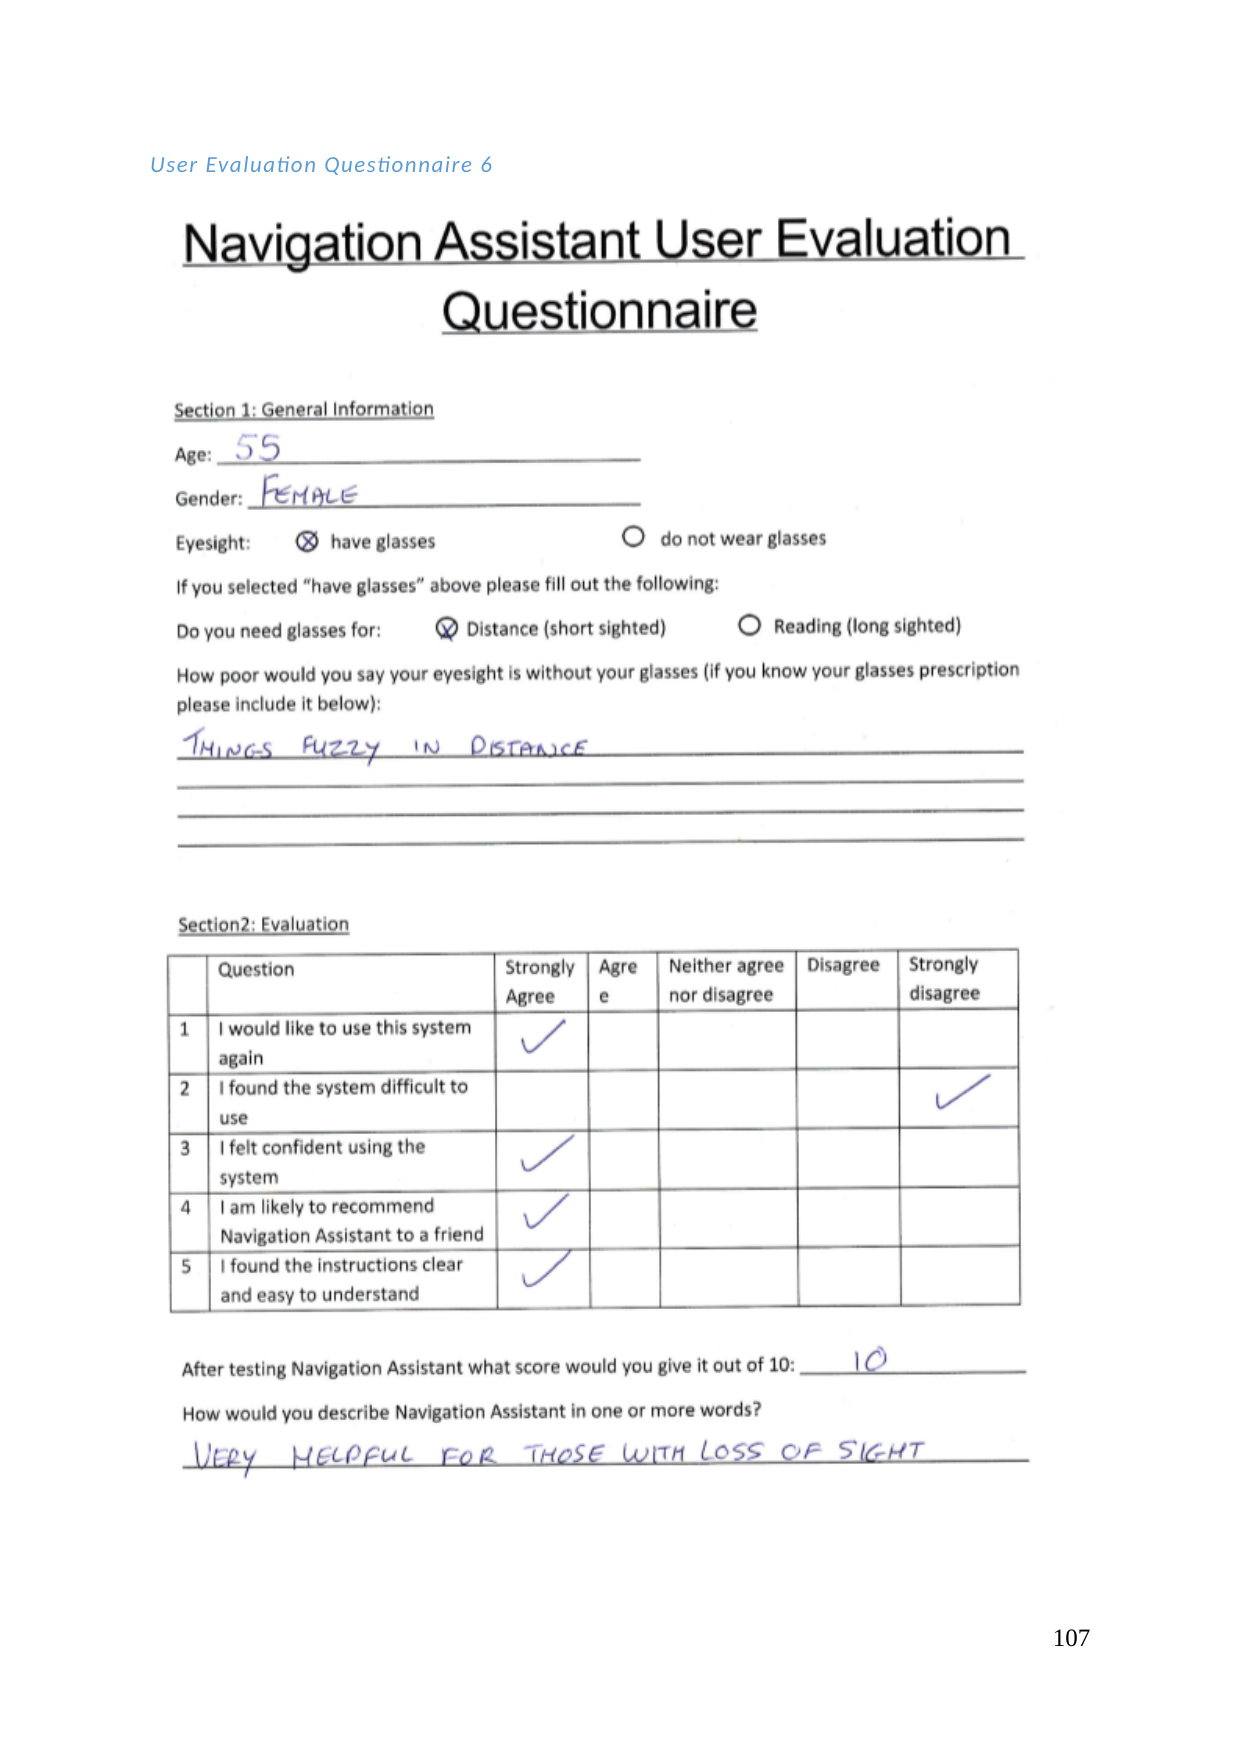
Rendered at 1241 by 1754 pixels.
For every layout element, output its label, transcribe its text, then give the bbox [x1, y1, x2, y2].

picture [150, 192, 1071, 1492]
subtitle User Evaluation Questionnaire 6 [150, 150, 1090, 178]
